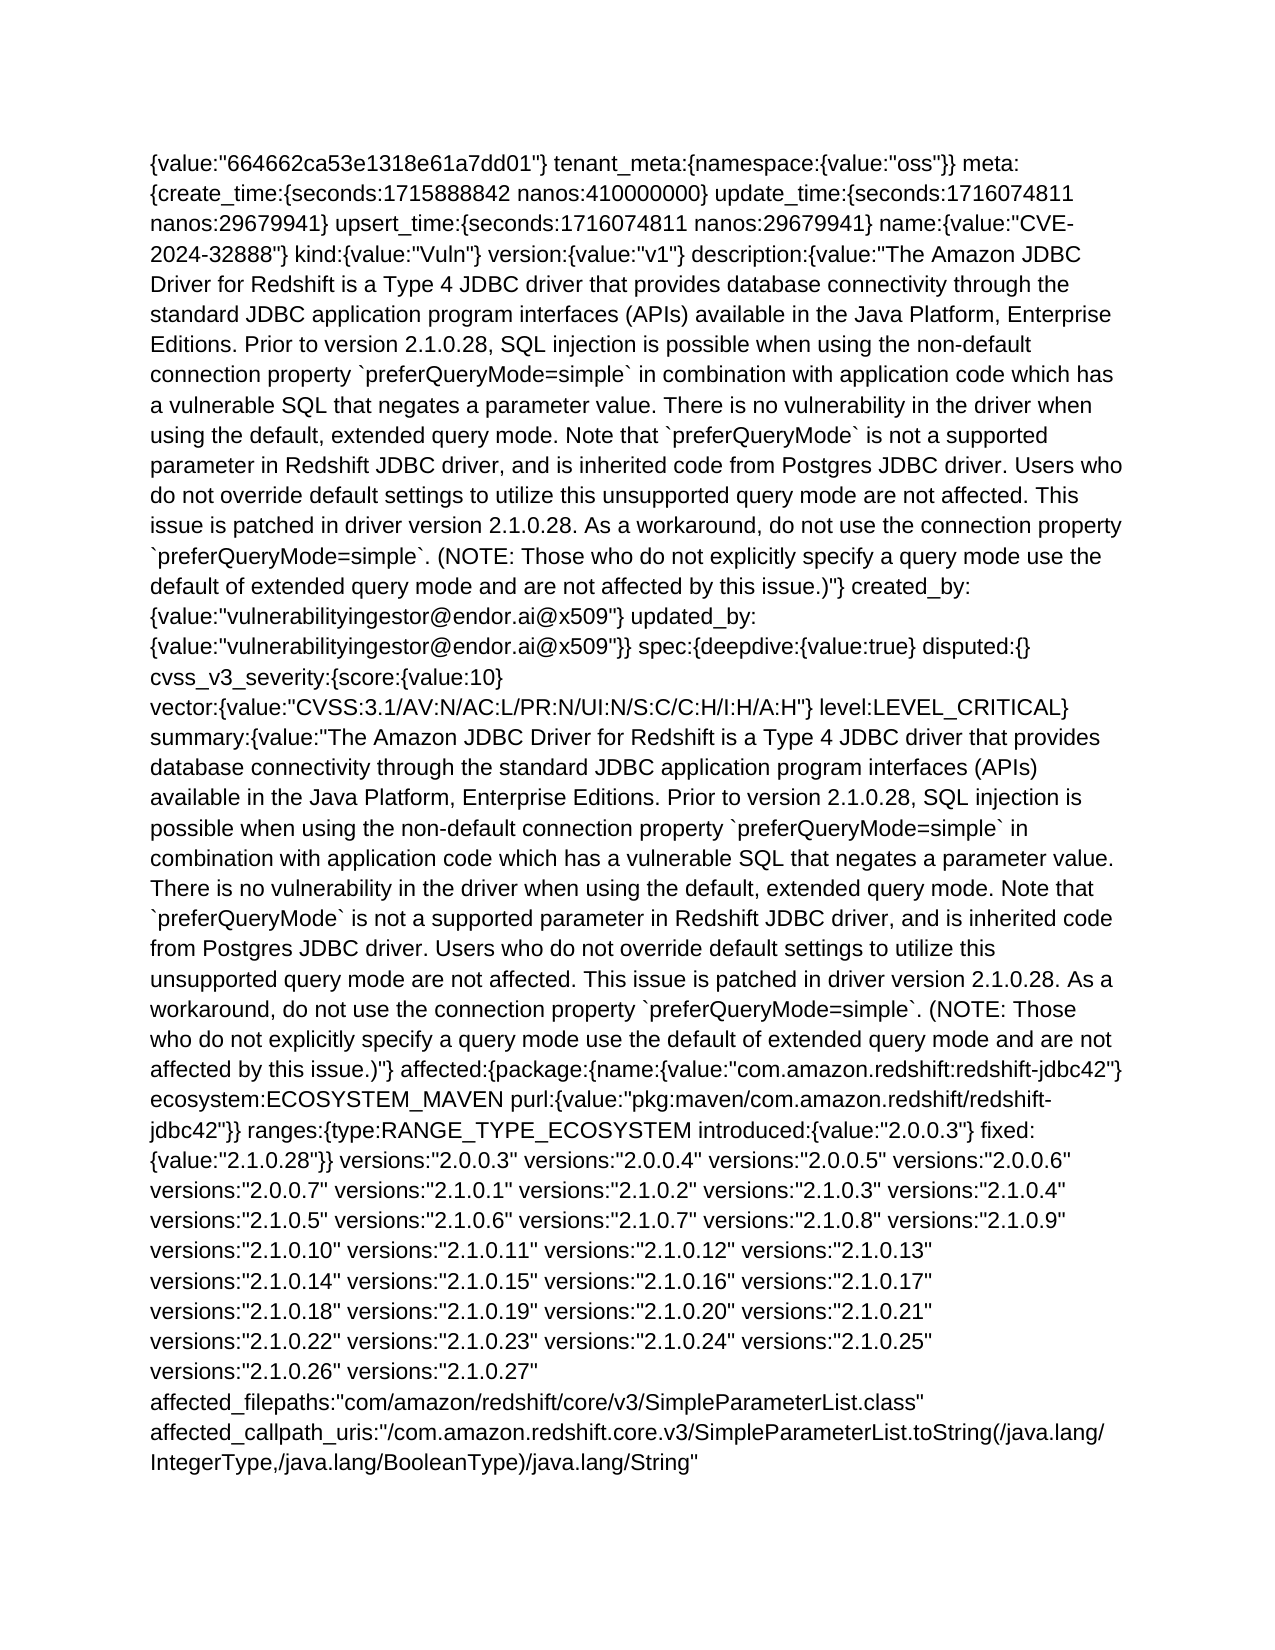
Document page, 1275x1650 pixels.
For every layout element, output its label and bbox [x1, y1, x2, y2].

text [150, 150, 1125, 1475]
